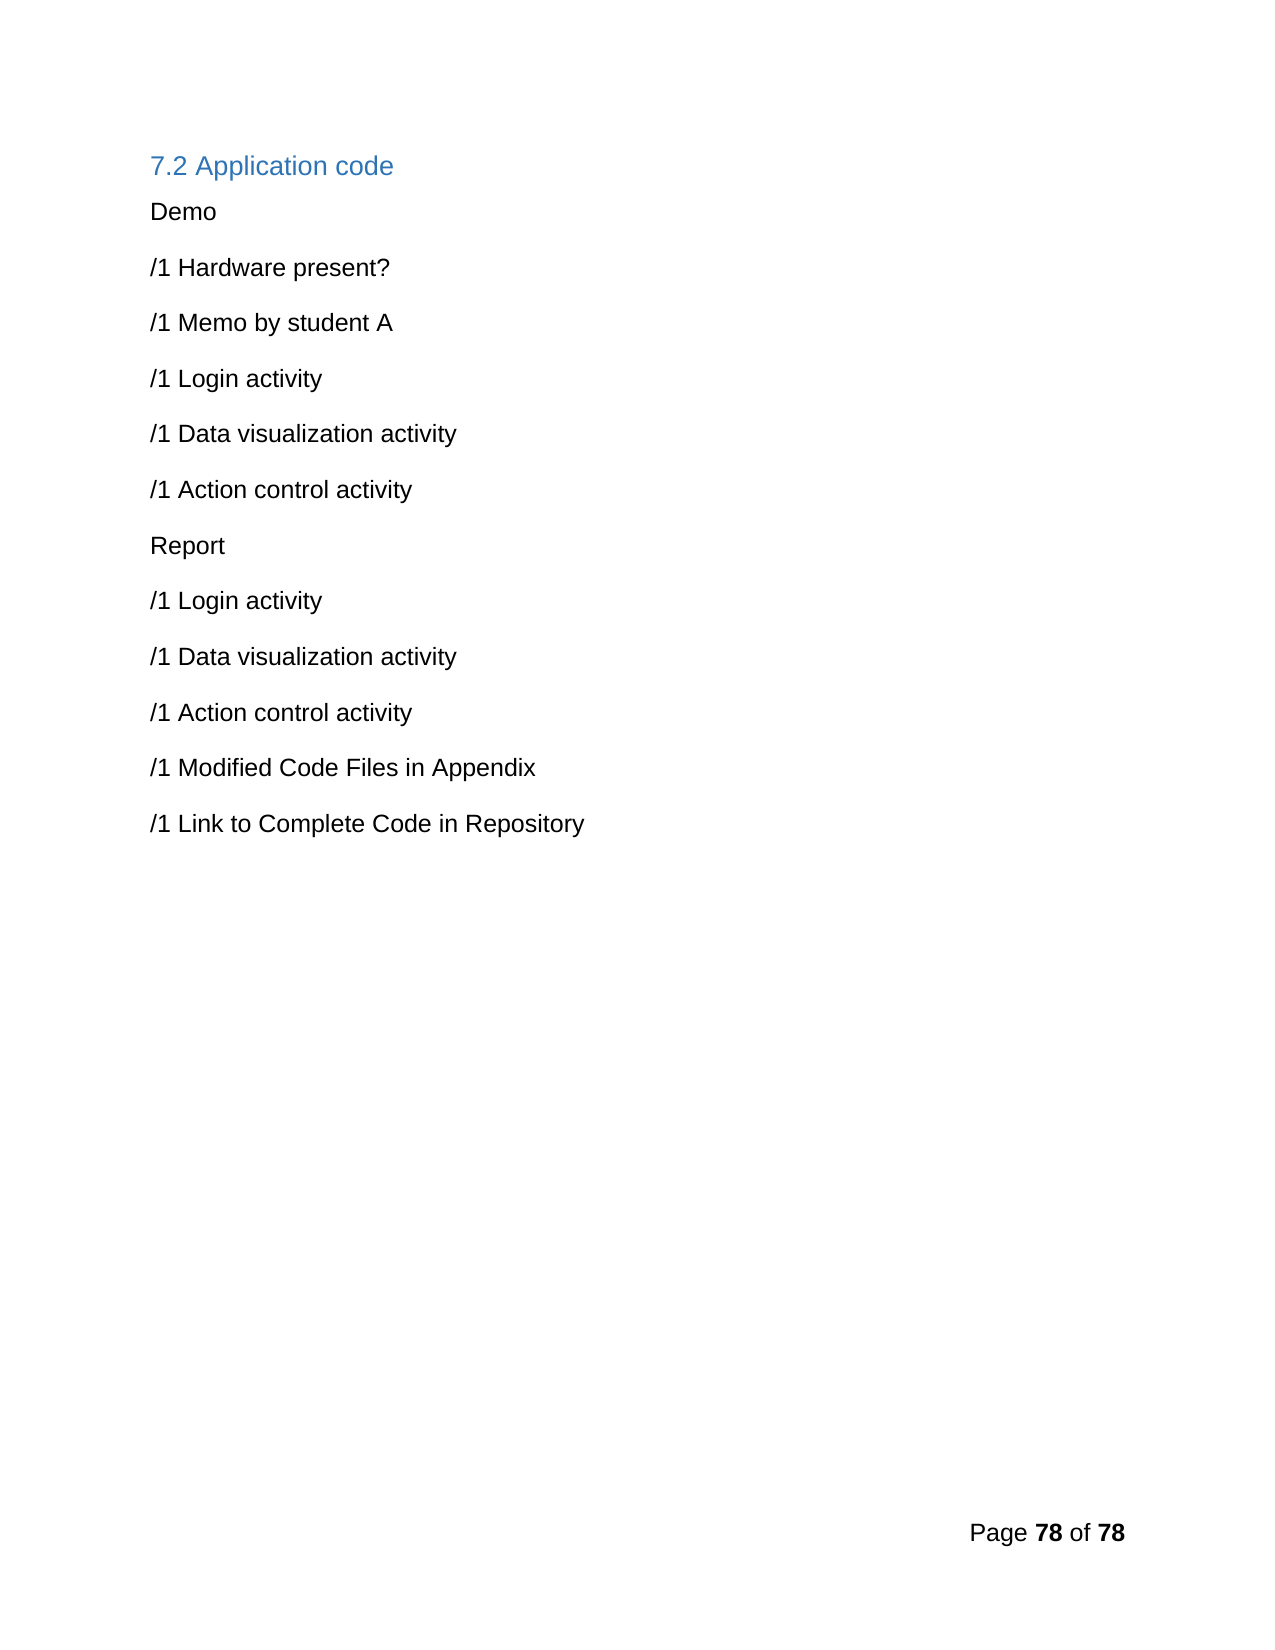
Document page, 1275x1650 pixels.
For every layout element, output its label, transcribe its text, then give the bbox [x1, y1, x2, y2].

text /1 Data visualization activity [150, 642, 1125, 671]
text /1 Hardware present? [150, 252, 1125, 281]
text /1 Memo by student A [150, 308, 1125, 337]
text /1 Action control activity [150, 475, 1125, 504]
text /1 Login activity [150, 364, 1125, 392]
text Report [150, 531, 1125, 559]
text Demo [150, 197, 1125, 226]
text /1 Action control activity [150, 697, 1125, 726]
text /1 Data visualization activity [150, 419, 1125, 448]
text /1 Modified Code Files in Appendix [150, 753, 1125, 782]
text /1 Link to Complete Code in Repository [150, 809, 1125, 837]
text /1 Login activity [150, 586, 1125, 615]
